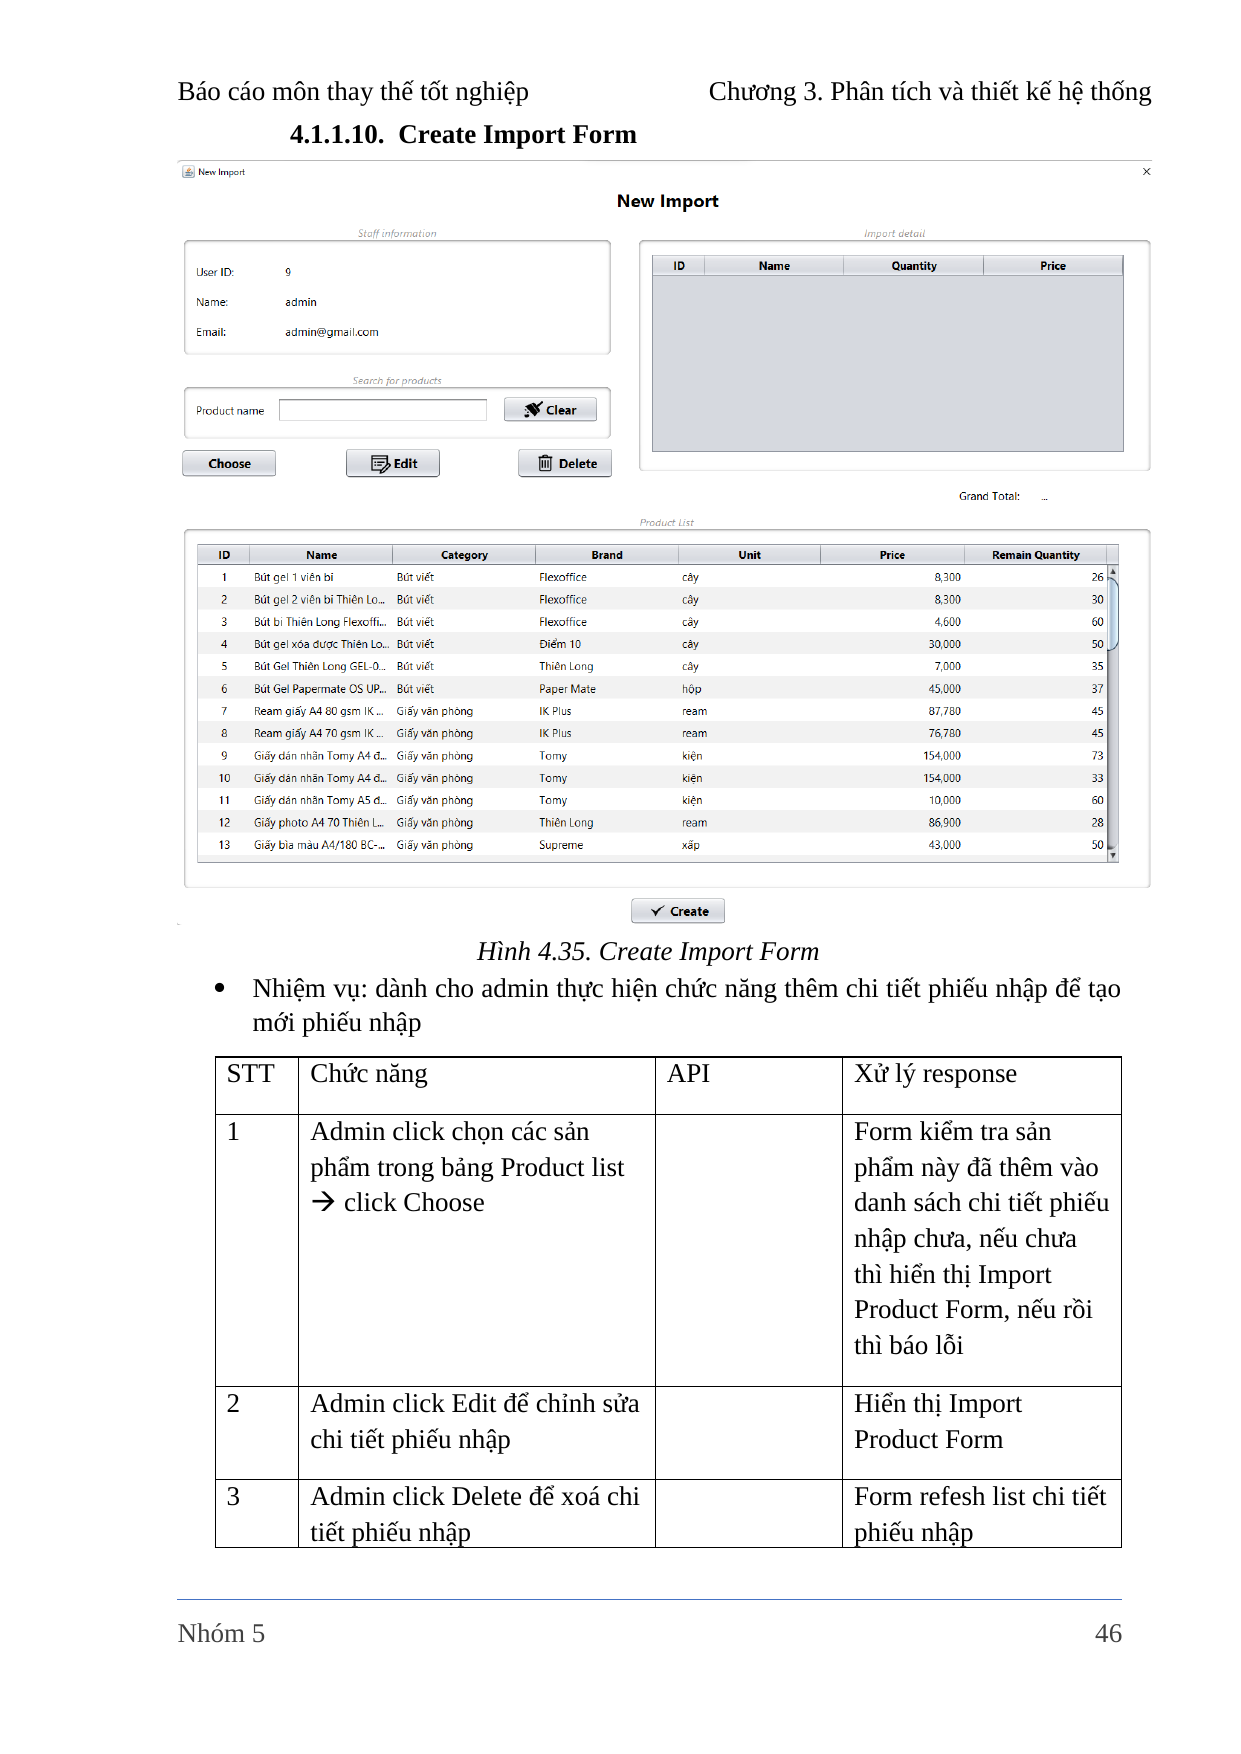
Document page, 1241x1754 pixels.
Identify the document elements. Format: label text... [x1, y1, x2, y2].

table_cell Admin click Edit để chỉnh sửa chi tiết phiếu nhập [299, 1387, 655, 1479]
table_cell 1 [216, 1115, 298, 1386]
picture [177, 160, 1153, 925]
table_cell [656, 1480, 842, 1547]
list Nhiệm vụ: dành cho admin thực hiện chức năng thêm chi tiết phiếu nhập để tạo mới phiếu nhập [215, 972, 1122, 1037]
table_cell [656, 1387, 842, 1479]
table_cell [656, 1115, 842, 1386]
table_header Chức năng [299, 1058, 655, 1114]
subtitle Create Import Form [290, 118, 1122, 149]
table_header Xử lý response [843, 1058, 1121, 1114]
table_cell 2 [216, 1387, 298, 1479]
table_header STT [216, 1058, 298, 1114]
table_cell Form kiểm tra sản phẩm này đã thêm vào danh sách chi tiết phiếu nhập chưa, nếu chưa thì hiển thị Import Product Form, nếu rồi thì báo lỗi [843, 1115, 1121, 1386]
table_cell 3 [216, 1480, 298, 1547]
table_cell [843, 1480, 1121, 1547]
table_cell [299, 1480, 655, 1547]
table_cell Admin click chọn các sản phẩm trong bảng Product list click Choose [299, 1115, 655, 1386]
table_cell Hiển thị Import Product Form [843, 1387, 1121, 1479]
table_header API [656, 1058, 842, 1114]
